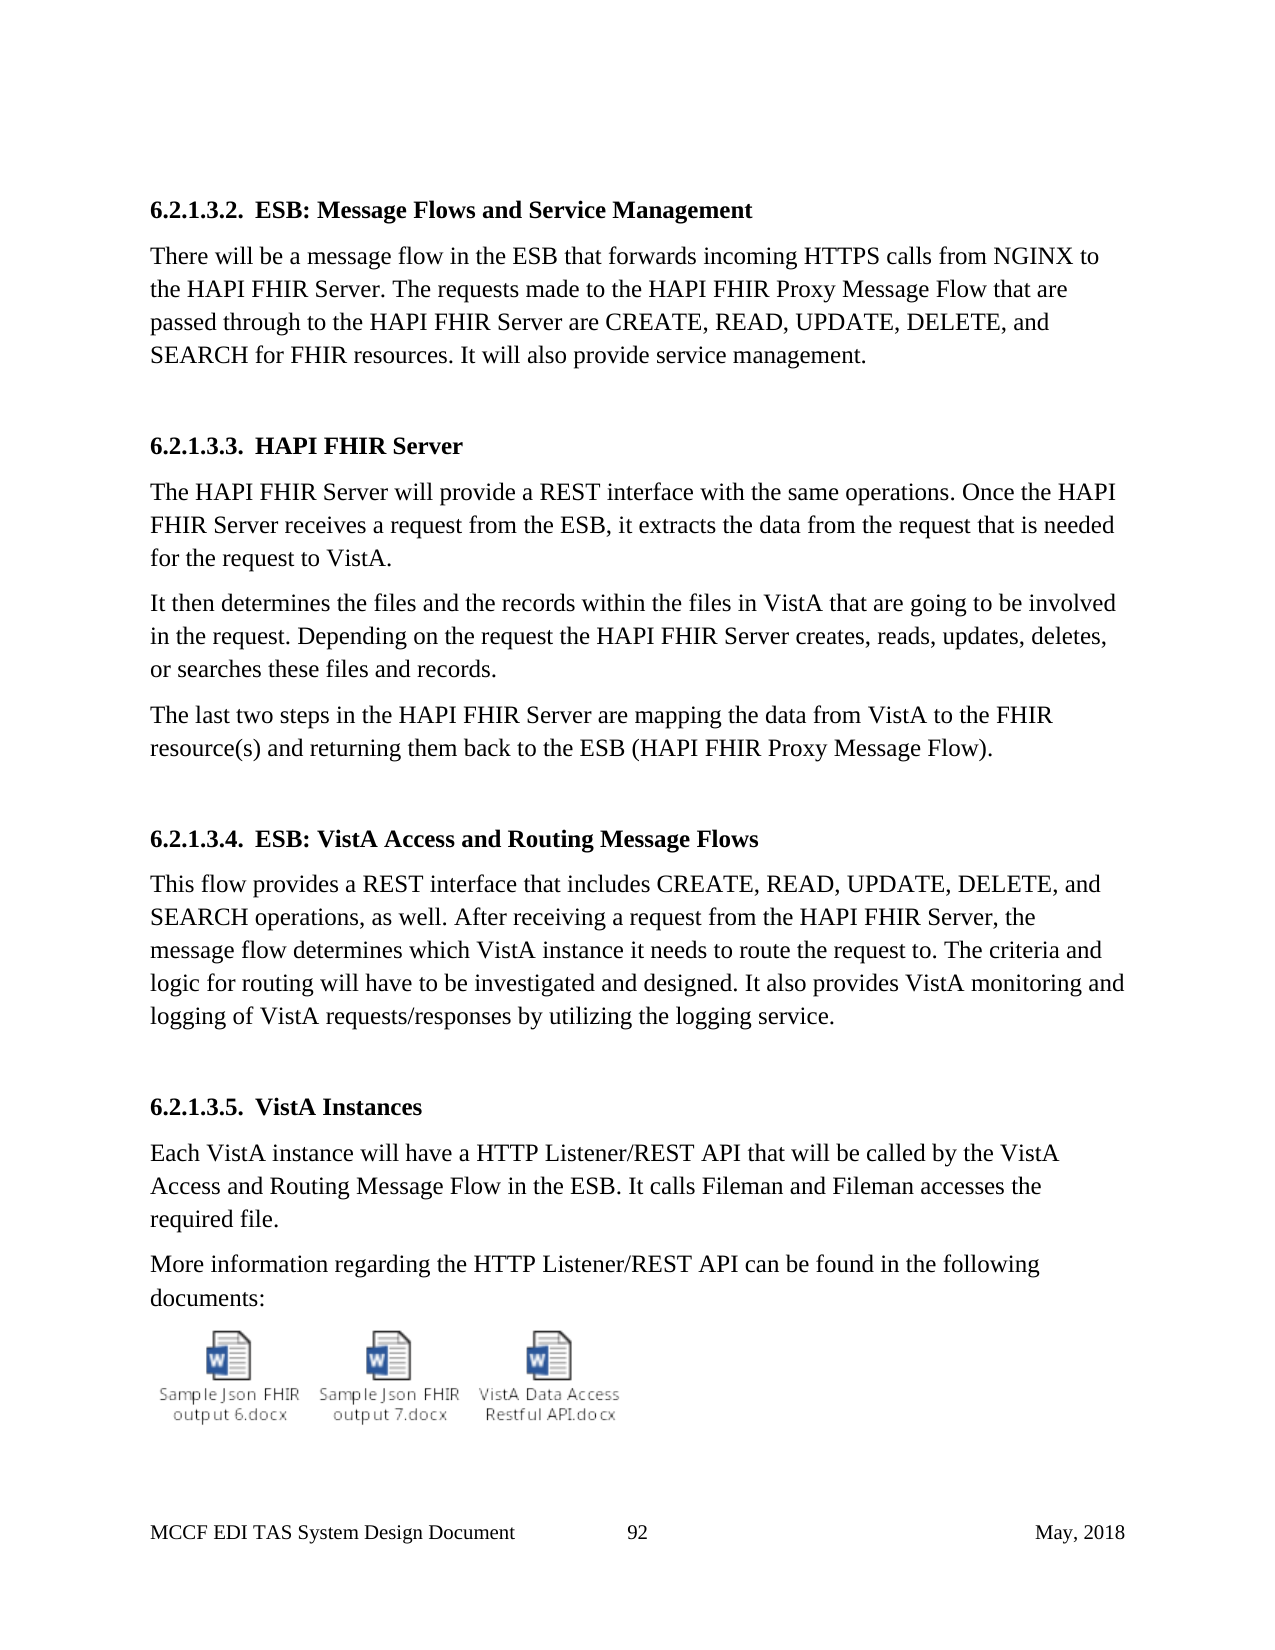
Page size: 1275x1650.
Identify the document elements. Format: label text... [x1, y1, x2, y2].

subtitle ESB: VistA Access and Routing Message Flows [150, 824, 1125, 853]
subtitle VistA Instances [150, 1092, 1125, 1121]
subtitle HAPI FHIR Server [150, 431, 1125, 460]
text There will be a message flow in the ESB that forwards incoming HTTPS calls from NGINX to the HAPI FHIR Server. The requests made to the HAPI FHIR Proxy Message Flow that are passed through to the HAPI FHIR Server are CREATE, READ, UPDATE, DELETE, and SEARCH for FHIR resources. It will also provide service management. [150, 241, 1125, 369]
text It then determines the files and the records within the files in VistA that are going to be involved in the request. Depending on the request the HAPI FHIR Server creates, reads, updates, deletes, or searches these files and records. [150, 588, 1125, 683]
text Each VistA instance will have a HTTP Listener/REST API that will be called by the VistA Access and Routing Message Flow in the ESB. It calls Fileman and Fileman accesses the required file. [150, 1138, 1125, 1233]
text This flow provides a REST interface that includes CREATE, READ, UPDATE, DELETE, and SEARCH operations, as well. After receiving a request from the HAPI FHIR Server, the message flow determines which VistA instance it needs to route the request to. The criteria and logic for routing will have to be investigated and designed. It also provides VistA monitoring and logging of VistA requests/responses by utilizing the logging service. [150, 869, 1125, 1030]
text The HAPI FHIR Server will provide a REST interface with the same operations. Once the HAPI FHIR Server receives a request from the ESB, it extracts the data from the request that is needed for the request to VistA. [150, 477, 1125, 571]
subtitle ESB: Message Flows and Service Management [150, 196, 1125, 224]
text More information regarding the HTTP Listener/REST API can be found in the following documents: [150, 1249, 1125, 1311]
text The last two steps in the HAPI FHIR Server are mapping the data from VistA to the FHIR resource(s) and returning them back to the ESB (HAPI FHIR Proxy Message Flow). [150, 700, 1125, 762]
